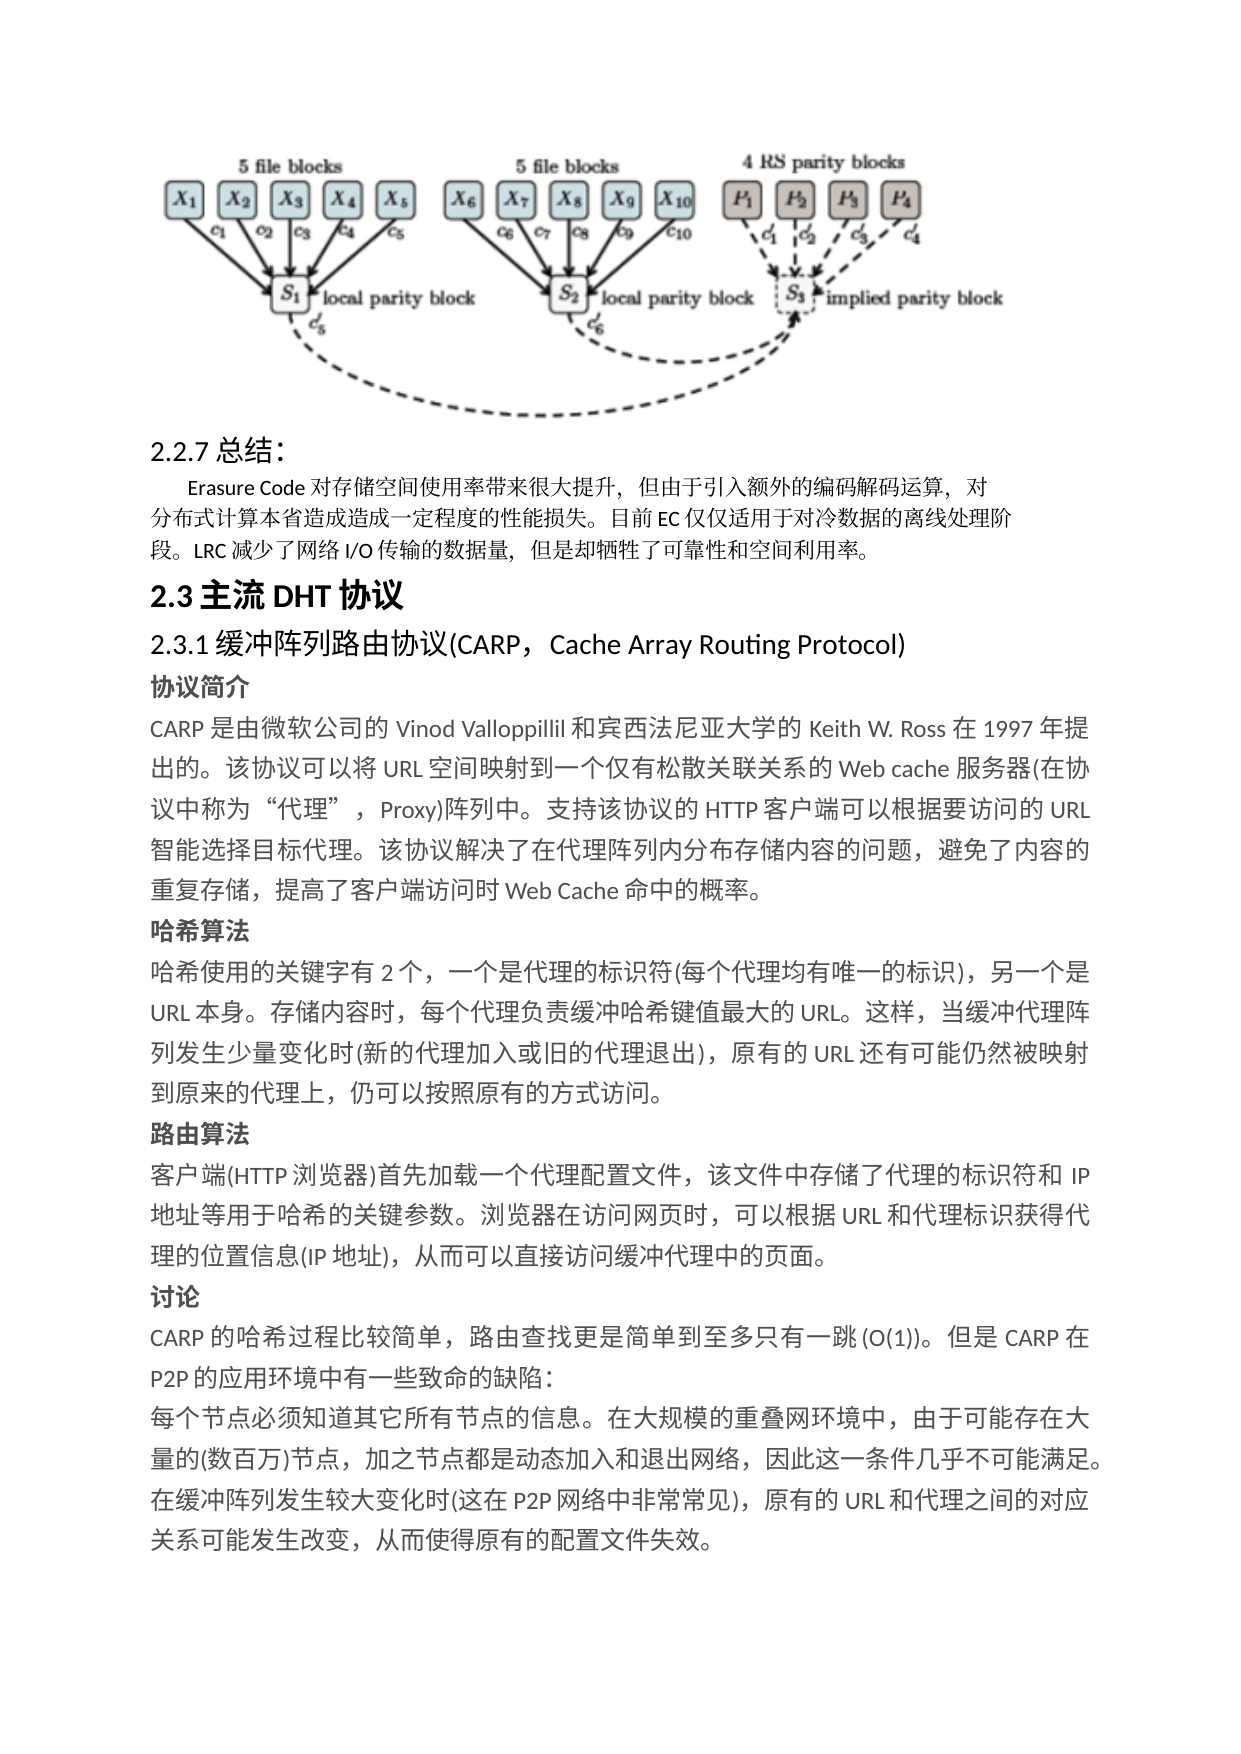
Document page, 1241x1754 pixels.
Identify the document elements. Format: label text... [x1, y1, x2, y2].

text 段。LRC减少了网络I/O传输的数据量，但是却牺牲了可靠性和空间利用率。 [150, 533, 1090, 564]
text 分布式计算本省造成造成一定程度的性能损失。目前EC仅仅适用于对冷数据的离线处理阶 [150, 501, 1090, 533]
text 哈希使用的关键字有2个，一个是代理的标识符(每个代理均有唯一的标识)，另一个是URL本身。存储内容时，每个代理负责缓冲哈希键值最大的URL。这样，当缓冲代理阵列发生少量变化时(新的代理加入或旧的代理退出)，原有的URL还有可能仍然被映射到原来的代理上，仍可以按照原有的方式访问。 [150, 948, 1090, 1110]
text 讨论 [150, 1273, 1090, 1313]
picture [150, 150, 1015, 424]
text 协议简介 [150, 663, 1090, 704]
text 路由算法 [150, 1110, 1090, 1151]
text 客户端(HTTP浏览器)首先加载一个代理配置文件，该文件中存储了代理的标识符和IP地址等用于哈希的关键参数。浏览器在访问网页时，可以根据URL和代理标识获得代理的位置信息(IP地址)，从而可以直接访问缓冲代理中的页面。 [150, 1151, 1090, 1273]
subtitle 2.3.1缓冲阵列路由协议(CARP，Cache Array Routing Protocol) [150, 621, 1090, 663]
text 每个节点必须知道其它所有节点的信息。在大规模的重叠网环境中，由于可能存在大量的(数百万)节点，加之节点都是动态加入和退出网络，因此这一条件几乎不可能满足。 [150, 1394, 1090, 1476]
text 在缓冲阵列发生较大变化时(这在P2P网络中非常常见)，原有的URL和代理之间的对应关系可能发生改变，从而使得原有的配置文件失效。 [150, 1476, 1090, 1557]
text CARP的哈希过程比较简单，路由查找更是简单到至多只有一跳(O(1))。但是CARP在P2P的应用环境中有一些致命的缺陷： [150, 1313, 1090, 1394]
text 哈希算法 [150, 907, 1090, 948]
text CARP是由微软公司的Vinod Valloppillil和宾西法尼亚大学的Keith W. Ross在1997年提出的。该协议可以将URL空间映射到一个仅有松散关联关系的Web cache 服务器(在协议中称为“代理”，Proxy)阵列中。支持该协议的HTTP客户端可以根据要访问的URL智能选择目标代理。该协议解决了在代理阵列内分布存储内容的问题，避免了内容的重复存储，提高了客户端访问时Web Cache命中的概率。 [150, 704, 1090, 907]
subtitle 2.3主流DHT协议 [150, 568, 1090, 617]
subtitle 2.2.7总结： [150, 428, 1090, 470]
text Erasure Code对存储空间使用率带来很大提升，但由于引入额外的编码解码运算，对 [187, 470, 1090, 501]
